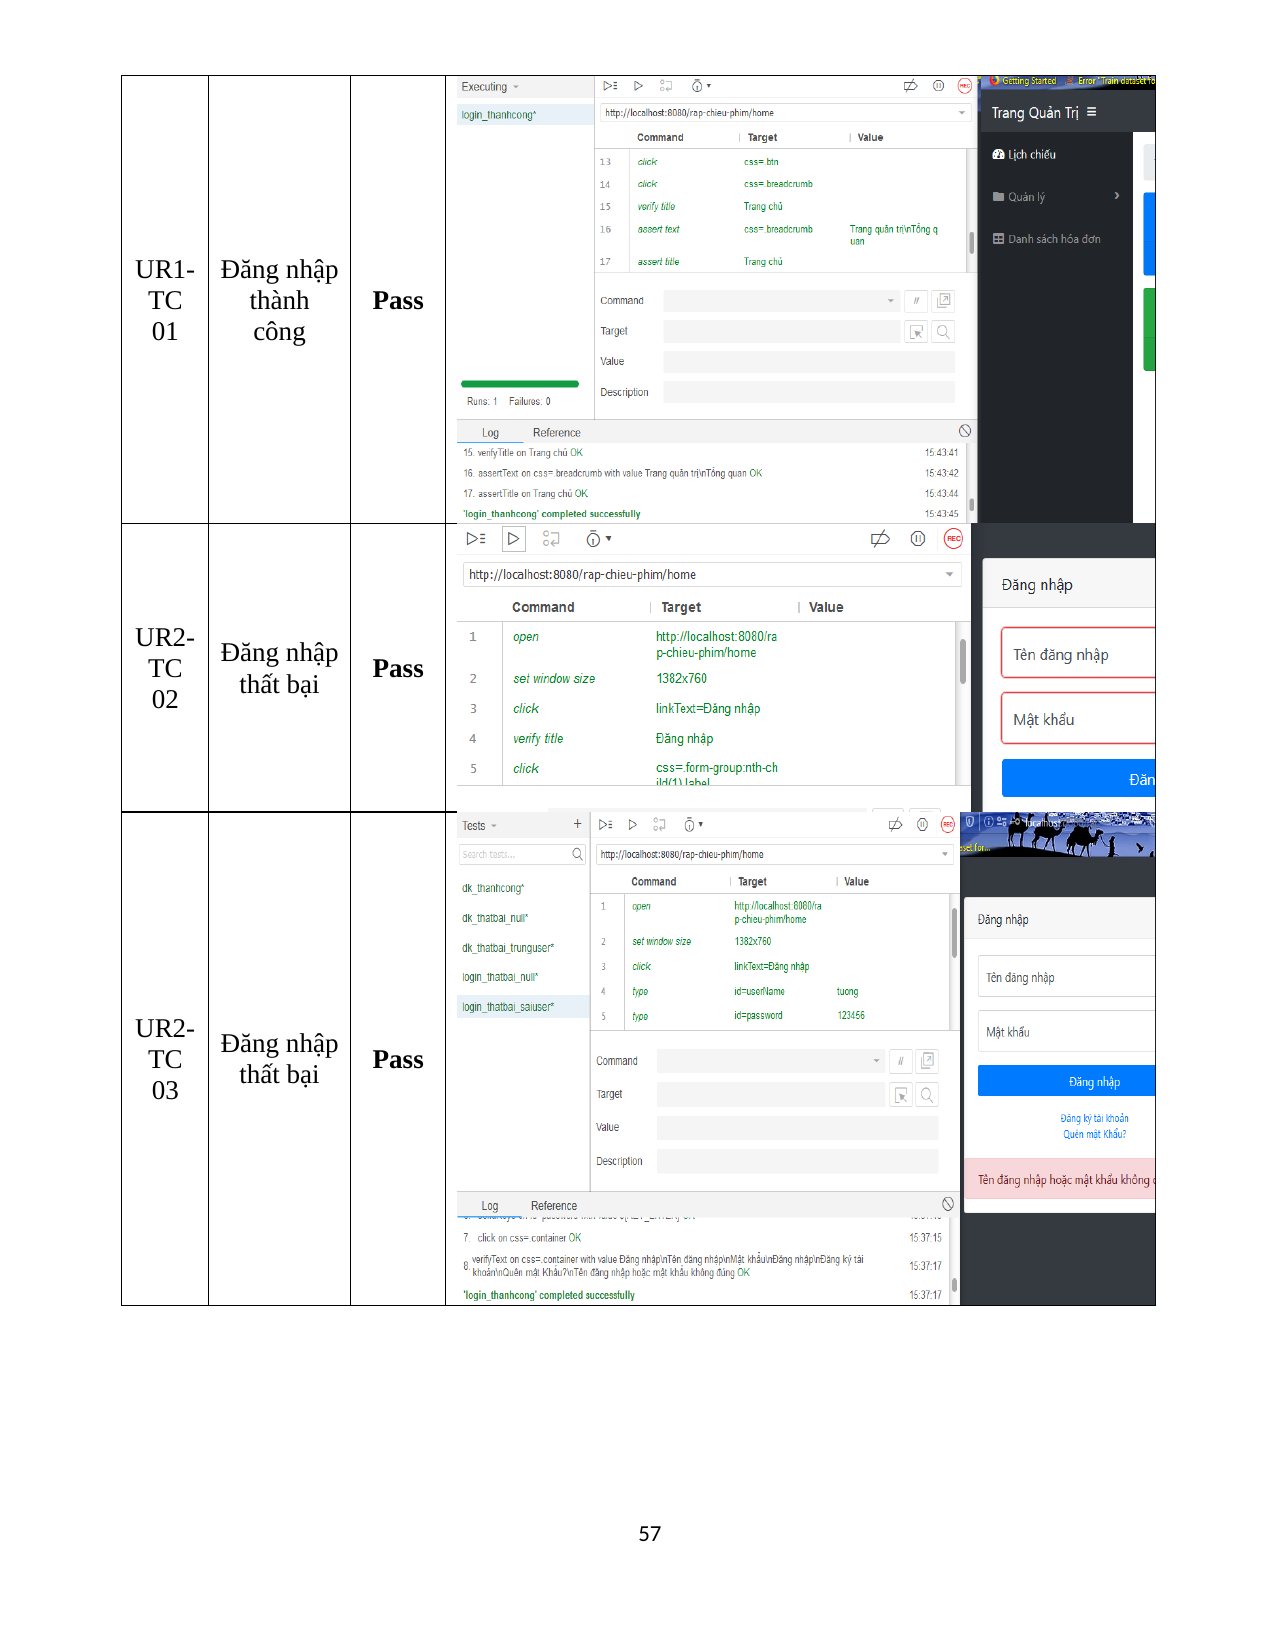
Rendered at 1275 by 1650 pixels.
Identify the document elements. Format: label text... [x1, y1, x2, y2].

table_cell [446, 524, 457, 811]
table_cell Đăng nhập thất bại [209, 524, 350, 811]
table_cell UR2-TC 02 [122, 524, 208, 811]
table_cell UR1-TC 01 [122, 76, 208, 523]
table_cell [446, 76, 457, 523]
table_cell Đăng nhập thành công [209, 76, 350, 523]
table_cell Pass [351, 813, 445, 1304]
table_cell Pass [351, 76, 445, 523]
picture [457, 76, 1156, 1305]
table_cell Đăng nhập thất bại [209, 813, 350, 1304]
table_cell Pass [351, 524, 445, 811]
table_cell UR2-TC 03 [122, 813, 208, 1304]
table_cell [446, 813, 457, 1304]
